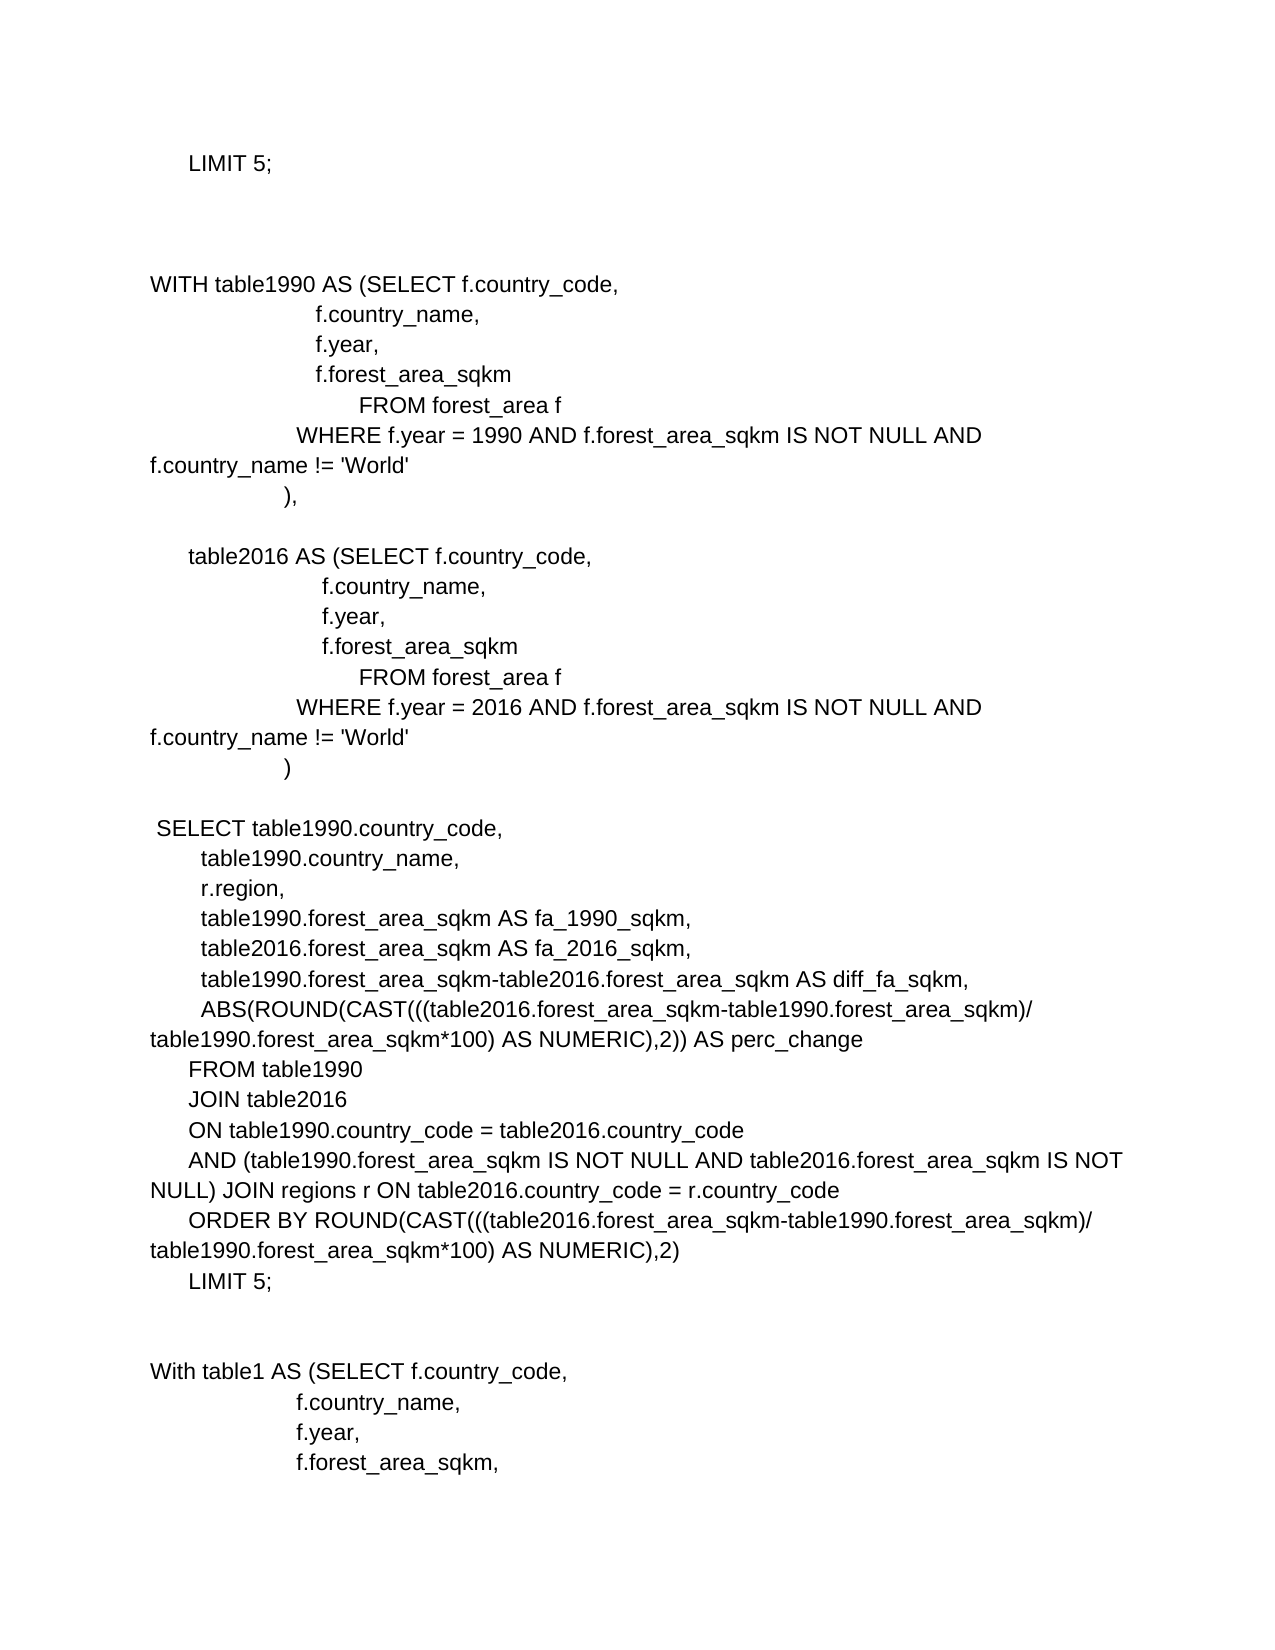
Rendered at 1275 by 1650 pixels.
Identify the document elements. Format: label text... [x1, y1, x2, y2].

text f.year, [150, 331, 1125, 358]
text LIMIT 5; [150, 150, 1125, 176]
text FROM forest_area f [150, 663, 1125, 690]
text table1990.forest_area_sqkm-table2016.forest_area_sqkm AS diff_fa_sqkm, [150, 966, 1125, 992]
text FROM table1990 [150, 1056, 1125, 1083]
text ), [150, 482, 1125, 509]
text f.country_name, [150, 573, 1125, 599]
text WHERE f.year = 2016 AND f.forest_area_sqkm IS NOT NULL AND f.country_name != 'World' [150, 694, 1125, 750]
text table2016.forest_area_sqkm AS fa_2016_sqkm, [150, 935, 1125, 962]
text ABS(ROUND(CAST(((table2016.forest_area_sqkm-table1990.forest_area_sqkm)/table1990.forest_area_sqkm*100) AS NUMERIC),2)) AS perc_change [150, 996, 1125, 1052]
text f.year, [150, 1419, 1125, 1445]
text WHERE f.year = 1990 AND f.forest_area_sqkm IS NOT NULL AND f.country_name != 'World' [150, 422, 1125, 478]
text WITH table1990 AS (SELECT f.country_code, [150, 271, 1125, 297]
text FROM forest_area f [150, 392, 1125, 418]
text table2016 AS (SELECT f.country_code, [150, 543, 1125, 569]
text f.forest_area_sqkm [150, 361, 1125, 388]
text ON table1990.country_code = table2016.country_code [150, 1117, 1125, 1143]
text SELECT table1990.country_code, [150, 814, 1125, 841]
text f.country_name, [150, 1388, 1125, 1415]
text f.forest_area_sqkm [150, 633, 1125, 660]
text With table1 AS (SELECT f.country_code, [150, 1358, 1125, 1385]
text ORDER BY ROUND(CAST(((table2016.forest_area_sqkm-table1990.forest_area_sqkm)/table1990.forest_area_sqkm*100) AS NUMERIC),2) [150, 1207, 1125, 1264]
text f.country_name, [150, 301, 1125, 327]
text table1990.country_name, [150, 845, 1125, 871]
text r.region, [150, 875, 1125, 901]
text LIMIT 5; [150, 1268, 1125, 1294]
text f.year, [150, 603, 1125, 629]
text ) [150, 754, 1125, 781]
text AND (table1990.forest_area_sqkm IS NOT NULL AND table2016.forest_area_sqkm IS NOT NULL) JOIN regions r ON table2016.country_code = r.country_code [150, 1147, 1125, 1203]
text f.forest_area_sqkm, [150, 1449, 1125, 1475]
text JOIN table2016 [150, 1086, 1125, 1113]
text table1990.forest_area_sqkm AS fa_1990_sqkm, [150, 905, 1125, 932]
